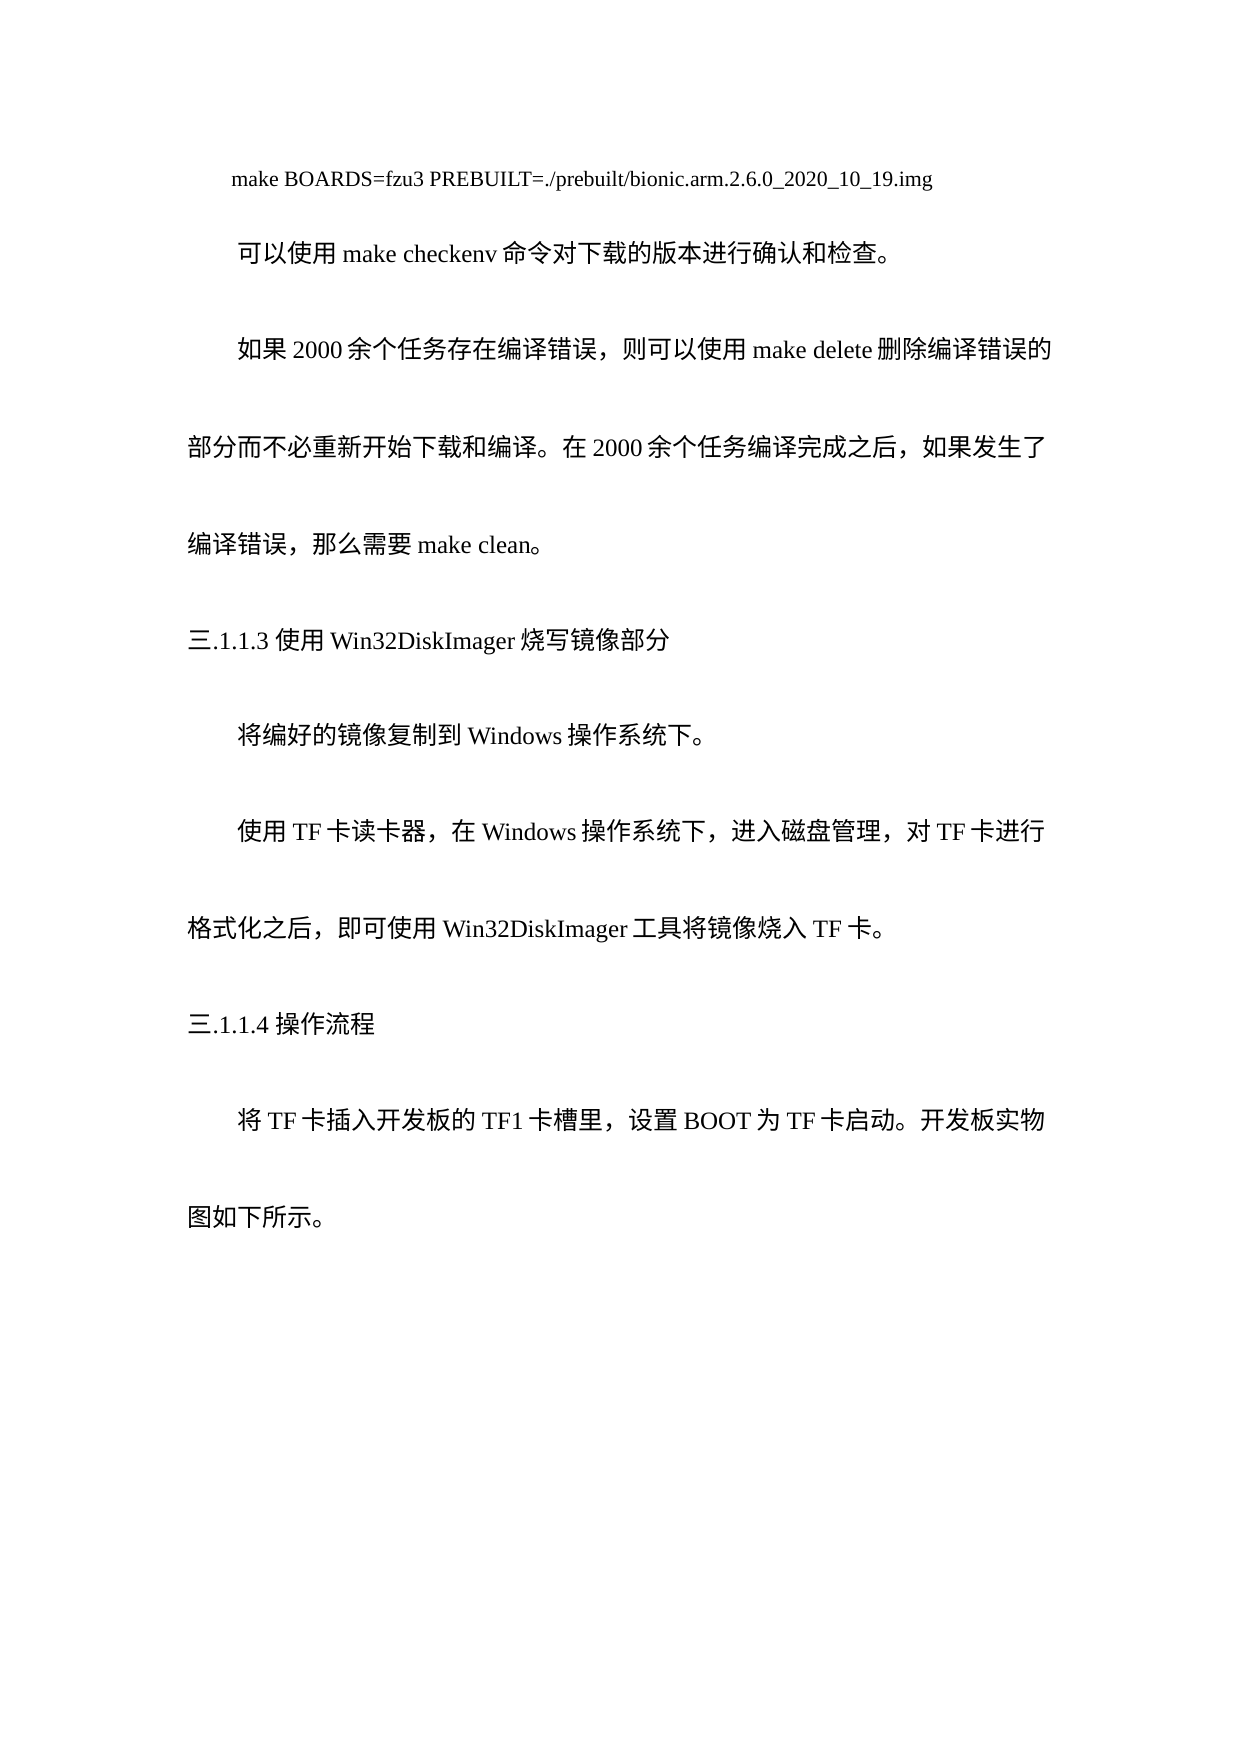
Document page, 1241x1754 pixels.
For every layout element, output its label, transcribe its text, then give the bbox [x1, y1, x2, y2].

text 将TF卡插入开发板的TF1卡槽里，设置BOOT为TF卡启动。开发板实物图如下所示。 [187, 1086, 1053, 1248]
subtitle 操作流程 [187, 990, 1053, 1055]
text 如果2000余个任务存在编译错误，则可以使用make delete删除编译错误的部分而不必重新开始下载和编译。在2000余个任务编译完成之后，如果发生了编译错误，那么需要make clean。 [187, 315, 1053, 575]
subtitle 使用Win32DiskImager烧写镜像部分 [187, 606, 1053, 671]
text 使用TF卡读卡器，在Windows操作系统下，进入磁盘管理，对TF卡进行格式化之后，即可使用Win32DiskImager工具将镜像烧入TF卡。 [187, 797, 1053, 959]
text 将编好的镜像复制到Windows操作系统下。 [187, 701, 1053, 766]
text make BOARDS=fzu3 PREBUILT=./prebuilt/bionic.arm.2.6.0_2020_10_19.img [187, 162, 1053, 194]
text 可以使用make checkenv命令对下载的版本进行确认和检查。 [187, 219, 1053, 284]
